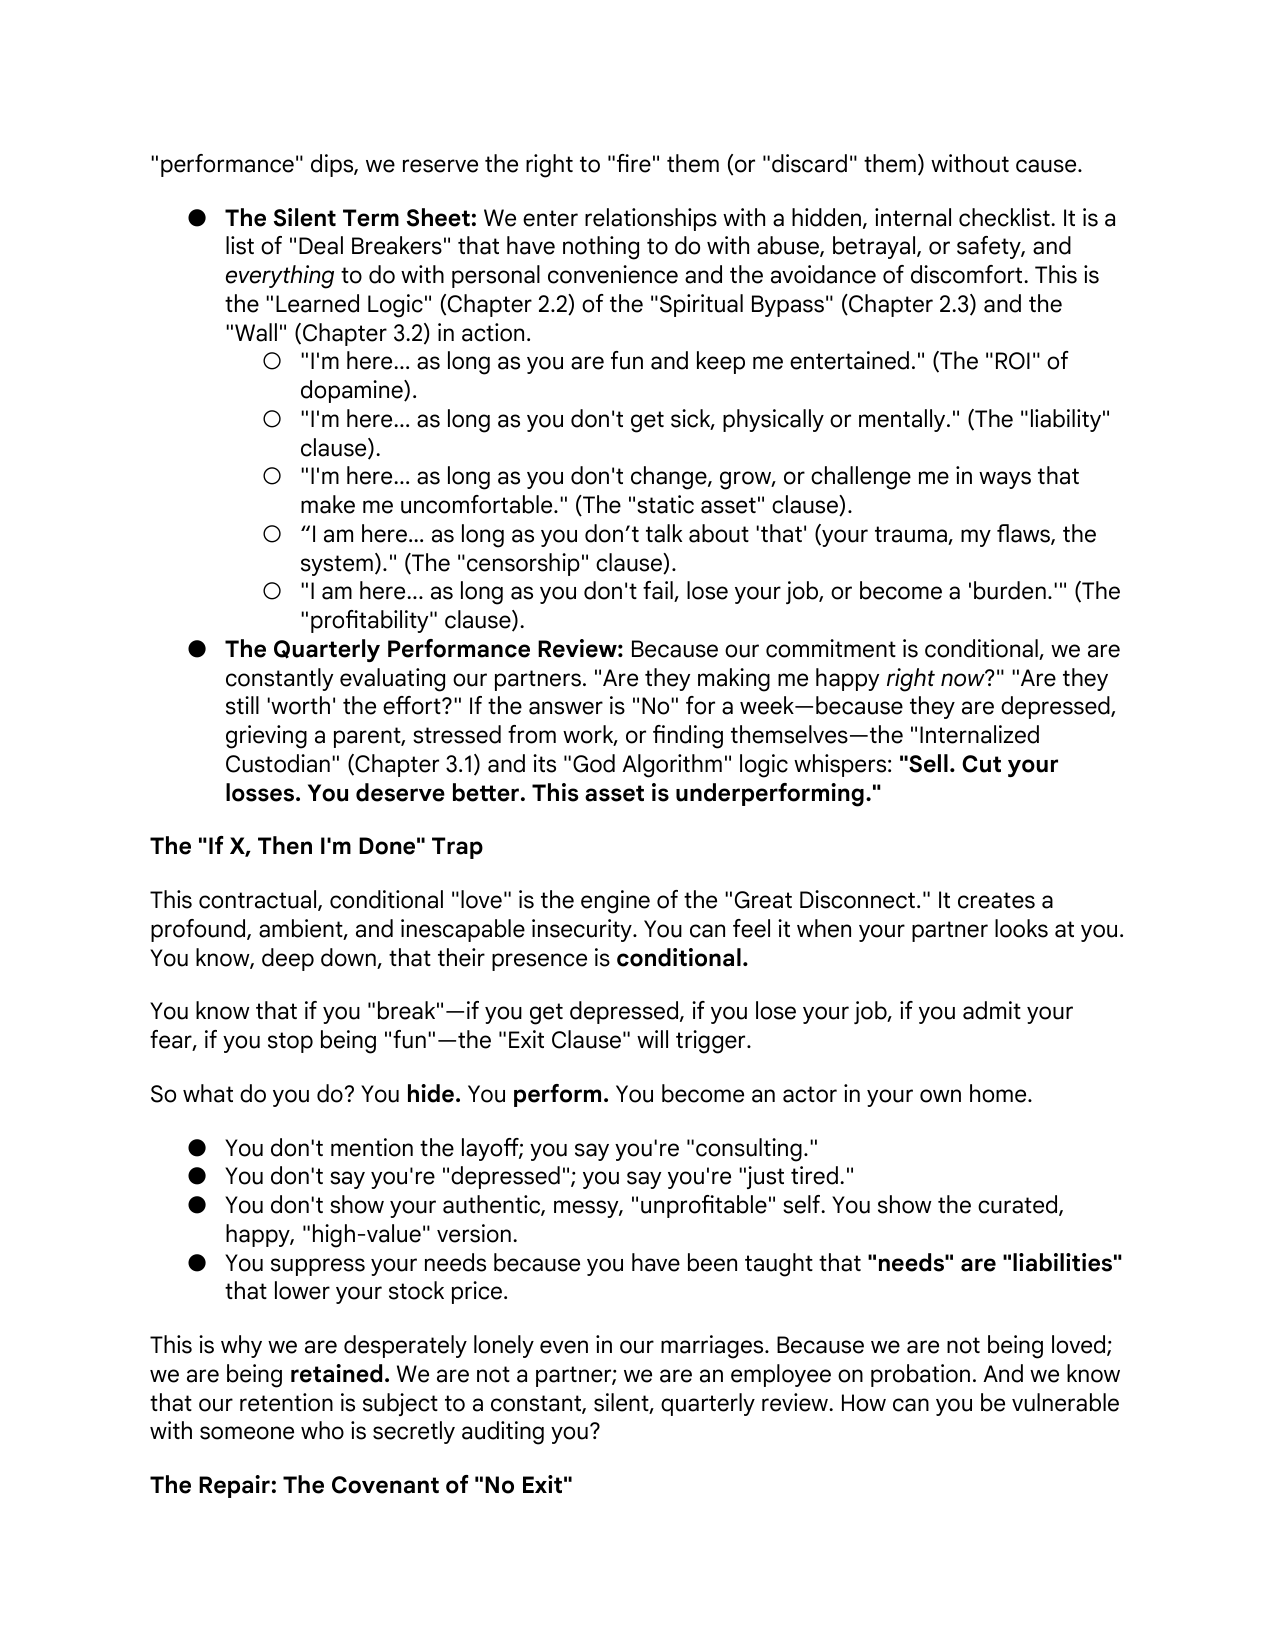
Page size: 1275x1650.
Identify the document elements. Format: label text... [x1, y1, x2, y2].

text You know that if you "break"—if you get depressed, if you lose your job, if you admit your fear, if you stop being "fun"—the "Exit Clause" will trigger. [150, 997, 1125, 1055]
list You suppress your needs because you have been taught that "needs" are "liabilities" that lower your stock price. [187, 1249, 1125, 1306]
text So what do you do? You hide. You perform. You become an actor in your own home. [150, 1080, 1125, 1109]
text This is why we are desperately lonely even in our marriages. Because we are not being loved; we are being retained. We are not a partner; we are an employee on probation. And we know that our retention is subject to a constant, silent, quarterly review. How can you be vulnerable with someone who is secretly auditing you? [150, 1331, 1125, 1446]
text The Repair: The Covenant of "No Exit" [150, 1471, 1125, 1500]
list “I am here… as long as you don’t talk about 'that' (your trauma, my flaws, the system)." (The "censorship" clause). [262, 520, 1125, 577]
list You don't show your authentic, messy, "unprofitable" self. You show the curated, happy, "high-value" version. [187, 1191, 1125, 1249]
list You don't mention the layoff; you say you're "consulting." [187, 1134, 1125, 1162]
list The Silent Term Sheet: We enter relationships with a hidden, internal checklist. It is a list of "Deal Breakers" that have nothing to do with abuse, betrayal, or safety, and everything to do with personal convenience and the avoidance of discomfort. This is the "Learned Logic" (Chapter 2.2) of the "Spiritual Bypass" (Chapter 2.3) and the "Wall" (Chapter 3.2) in action. [187, 204, 1125, 347]
list "I'm here... as long as you don't change, grow, or challenge me in ways that make me uncomfortable." (The "static asset" clause). [262, 462, 1125, 520]
text This contractual, conditional "love" is the engine of the "Great Disconnect." It creates a profound, ambient, and inescapable insecurity. You can feel it when your partner looks at you. You know, deep down, that their presence is conditional. [150, 886, 1125, 972]
list "I am here... as long as you don't fail, lose your job, or become a 'burden.'" (The "profitability" clause). [262, 577, 1125, 635]
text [150, 150, 1125, 179]
list The Quarterly Performance Review: Because our commitment is conditional, we are constantly evaluating our partners. "Are they making me happy right now?" "Are they still 'worth' the effort?" If the answer is "No" for a week—because they are depressed, grieving a parent, stressed from work, or finding themselves—the "Internalized Custodian" (Chapter 3.1) and its "God Algorithm" logic whispers: "Sell. Cut your losses. You deserve better. This asset is underperforming." [187, 635, 1125, 807]
list "I'm here... as long as you don't get sick, physically or mentally." (The "liability" clause). [262, 405, 1125, 462]
text The "If X, Then I'm Done" Trap [150, 832, 1125, 861]
list You don't say you're "depressed"; you say you're "just tired." [187, 1162, 1125, 1191]
list "I'm here... as long as you are fun and keep me entertained." (The "ROI" of dopamine). [262, 347, 1125, 405]
